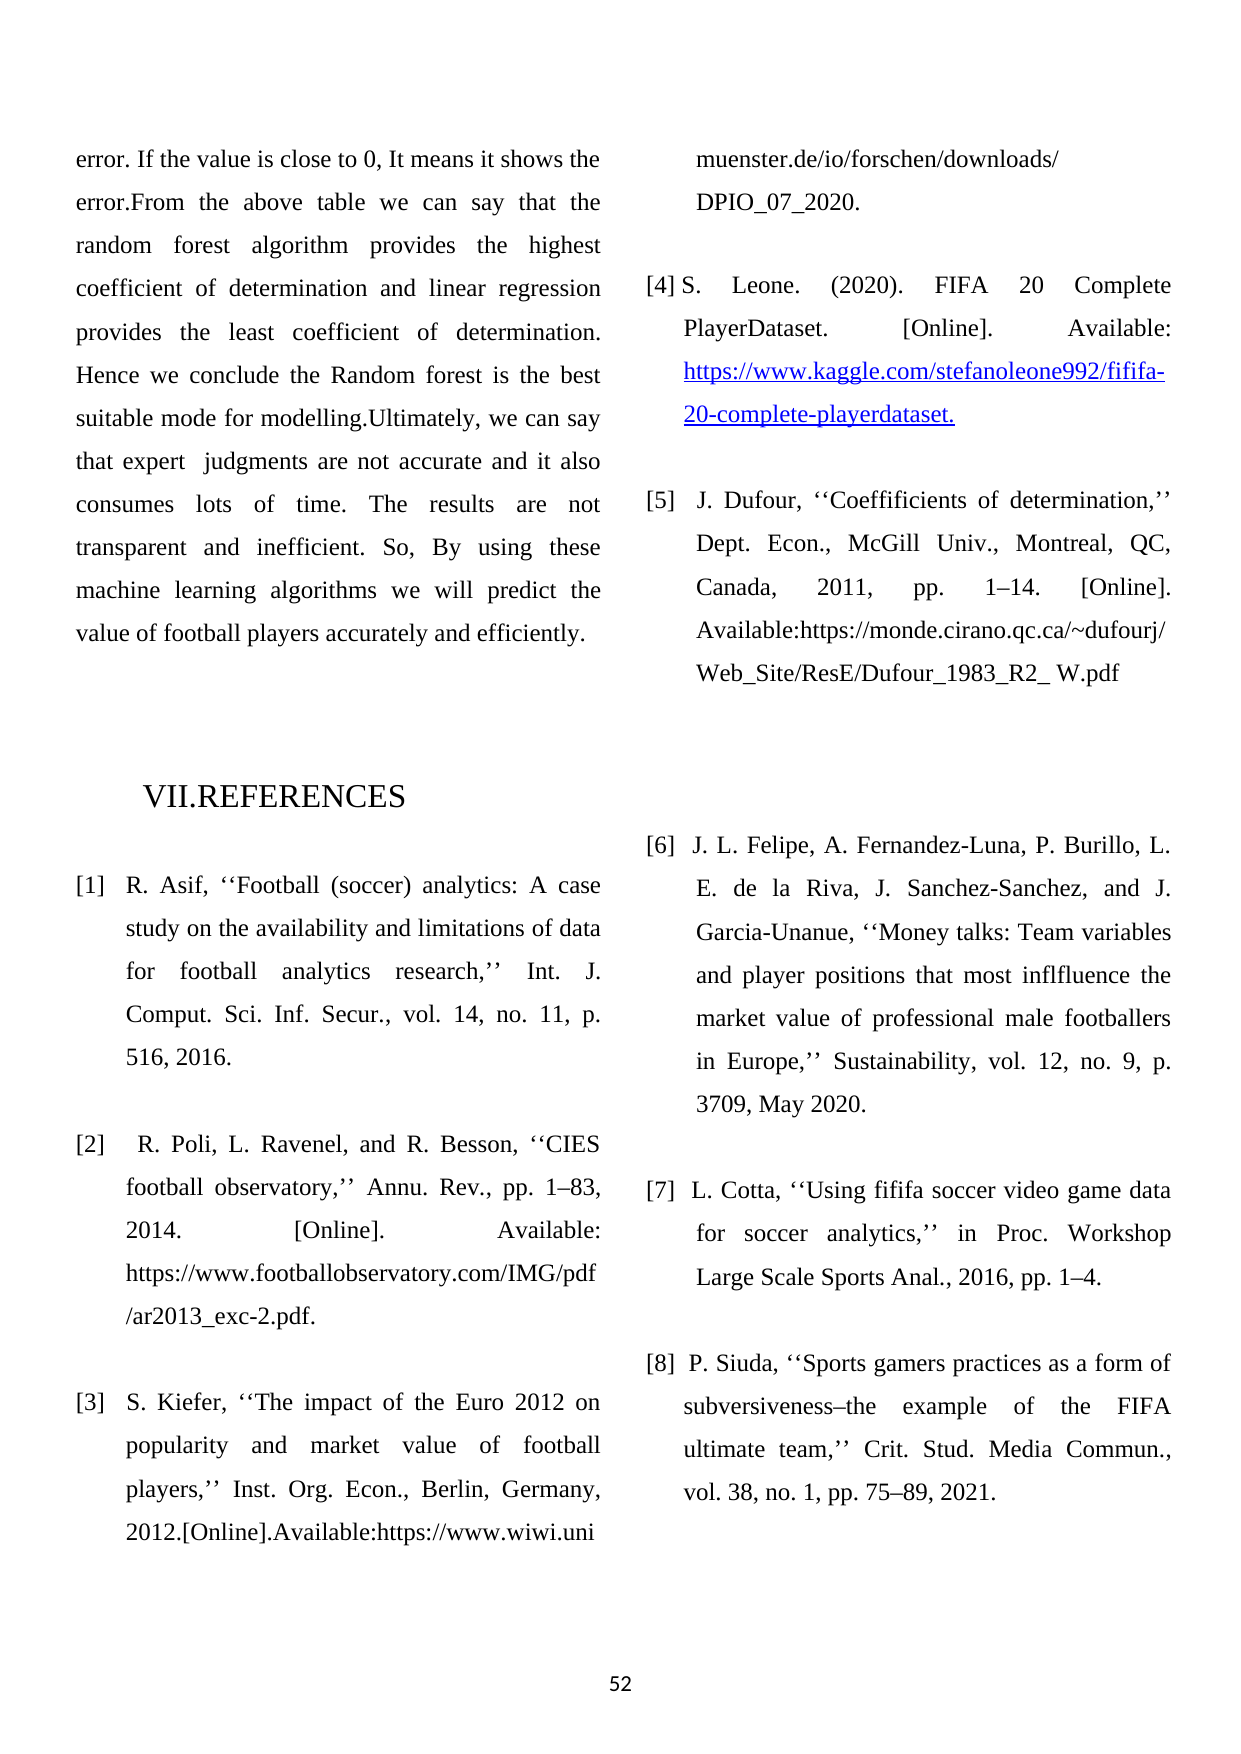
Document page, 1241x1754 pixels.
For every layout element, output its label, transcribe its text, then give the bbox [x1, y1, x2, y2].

list S. Leone. (2020). FIFA 20 Complete PlayerDataset. [Online]. Available: https://www.kaggle.com/stefanoleone992/fififa-20-complete-playerdataset. [646, 270, 1172, 428]
text [6] J. L. Felipe, A. Fernandez-Luna, P. Burillo, L. E. de la Riva, J. Sanchez-Sanchez, and J. Garcia-Unanue, ‘‘Money talks: Team variables and player positions that most inflfluence the market value of professional male footballers in Europe,’’ Sustainability, vol. 12, no. 9, p. 3709, May 2020. [646, 830, 1172, 1118]
subtitle VII.REFERENCES [76, 777, 601, 815]
text [3] S. Kiefer, ‘‘The impact of the Euro 2012 on popularity and market value of football players,’’ Inst. Org. Econ., Berlin, Germany, 2012.[Online].Available:https://www.wiwi.unimuenster.de/io/forschen/downloads/DPIO_07_2020. [646, 144, 1172, 216]
text [5] J. Dufour, ‘‘Coeffificients of determination,’’ Dept. Econ., McGill Univ., Montreal, QC, Canada, 2011, pp. 1–14. [Online]. Available:https://monde.cirano.qc.ca/~dufourj/Web_Site/ResE/Dufour_1983_R2_ W.pdf [646, 485, 1172, 687]
text [1] R. Asif, ‘‘Football (soccer) analytics: A case study on the availability and limitations of data for football analytics research,’’ Int. J. Comput. Sci. Inf. Secur., vol. 14, no. 11, p. 516, 2016. [76, 870, 601, 1071]
text [2] R. Poli, L. Ravenel, and R. Besson, ‘‘CIES football observatory,’’ Annu. Rev., pp. 1–83, 2014. [Online]. Available: https://www.footballobservatory.com/IMG/pdf/ar2013_exc-2.pdf. [76, 1129, 601, 1330]
text [3] S. Kiefer, ‘‘The impact of the Euro 2012 on popularity and market value of football players,’’ Inst. Org. Econ., Berlin, Germany, 2012.[Online].Available:https://www.wiwi.unimuenster.de/io/forschen/downloads/DPIO_07_2020. [76, 1387, 601, 1546]
text [7] L. Cotta, ‘‘Using fififa soccer video game data for soccer analytics,’’ in Proc. Workshop Large Scale Sports Anal., 2016, pp. 1–4. [646, 1175, 1172, 1290]
list P. Siuda, ‘‘Sports gamers practices as a form of subversiveness–the example of the FIFA ultimate team,’’ Crit. Stud. Media Commun., vol. 38, no. 1, pp. 75–89, 2021. [646, 1348, 1172, 1506]
